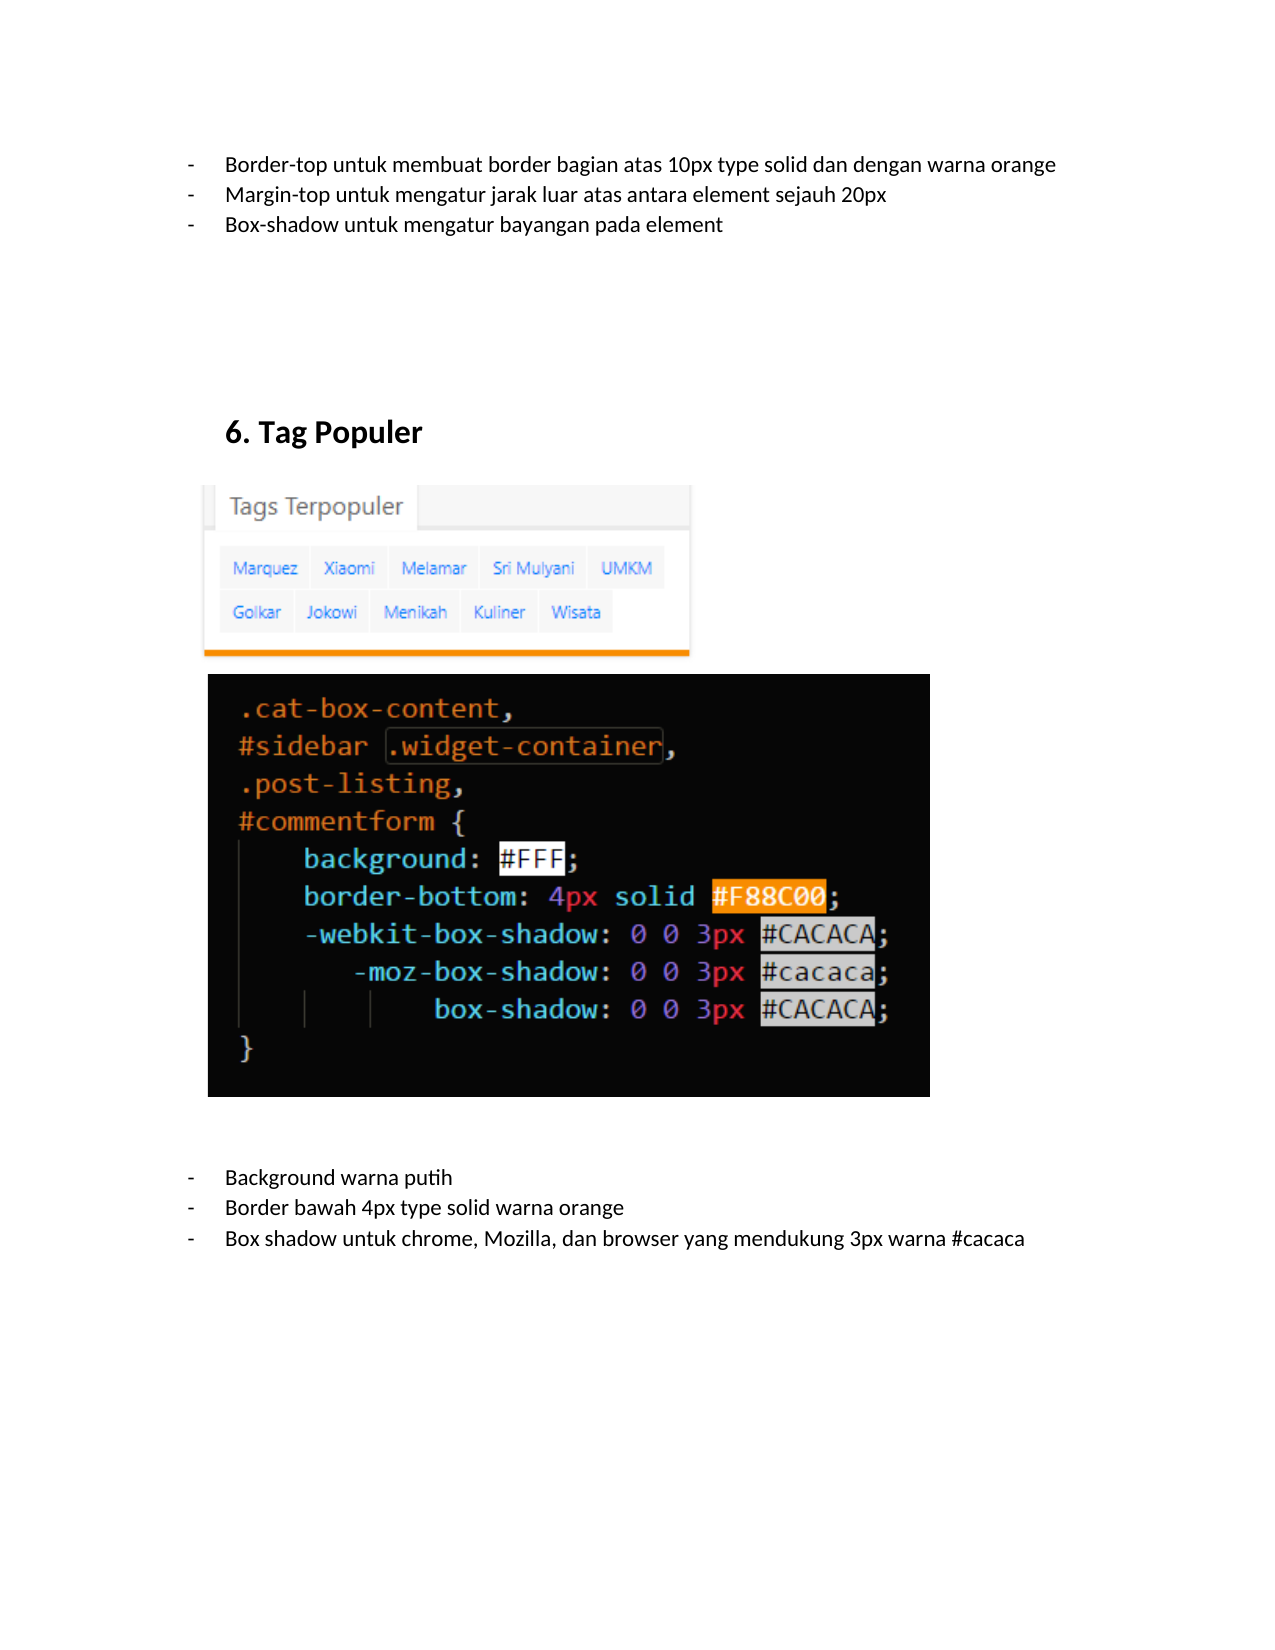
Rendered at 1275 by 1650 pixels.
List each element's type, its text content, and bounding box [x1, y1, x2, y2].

list Box shadow untuk chrome, Mozilla, dan browser yang mendukung 3px warna #cacaca [187, 1224, 1125, 1252]
list Border-top untuk membuat border bagian atas 10px type solid dan dengan warna orange [187, 150, 1125, 178]
picture [207, 674, 930, 1097]
list Border bawah 4px type solid warna orange [187, 1193, 1125, 1222]
list 6. Tag Populer [225, 411, 1125, 452]
list Box-shadow untuk mengatur bayangan pada element [187, 210, 1125, 238]
list Margin-top untuk mengatur jarak luar atas antara element sejauh 20px [187, 180, 1125, 208]
picture [200, 485, 724, 669]
list Background warna putih [187, 1163, 1125, 1191]
